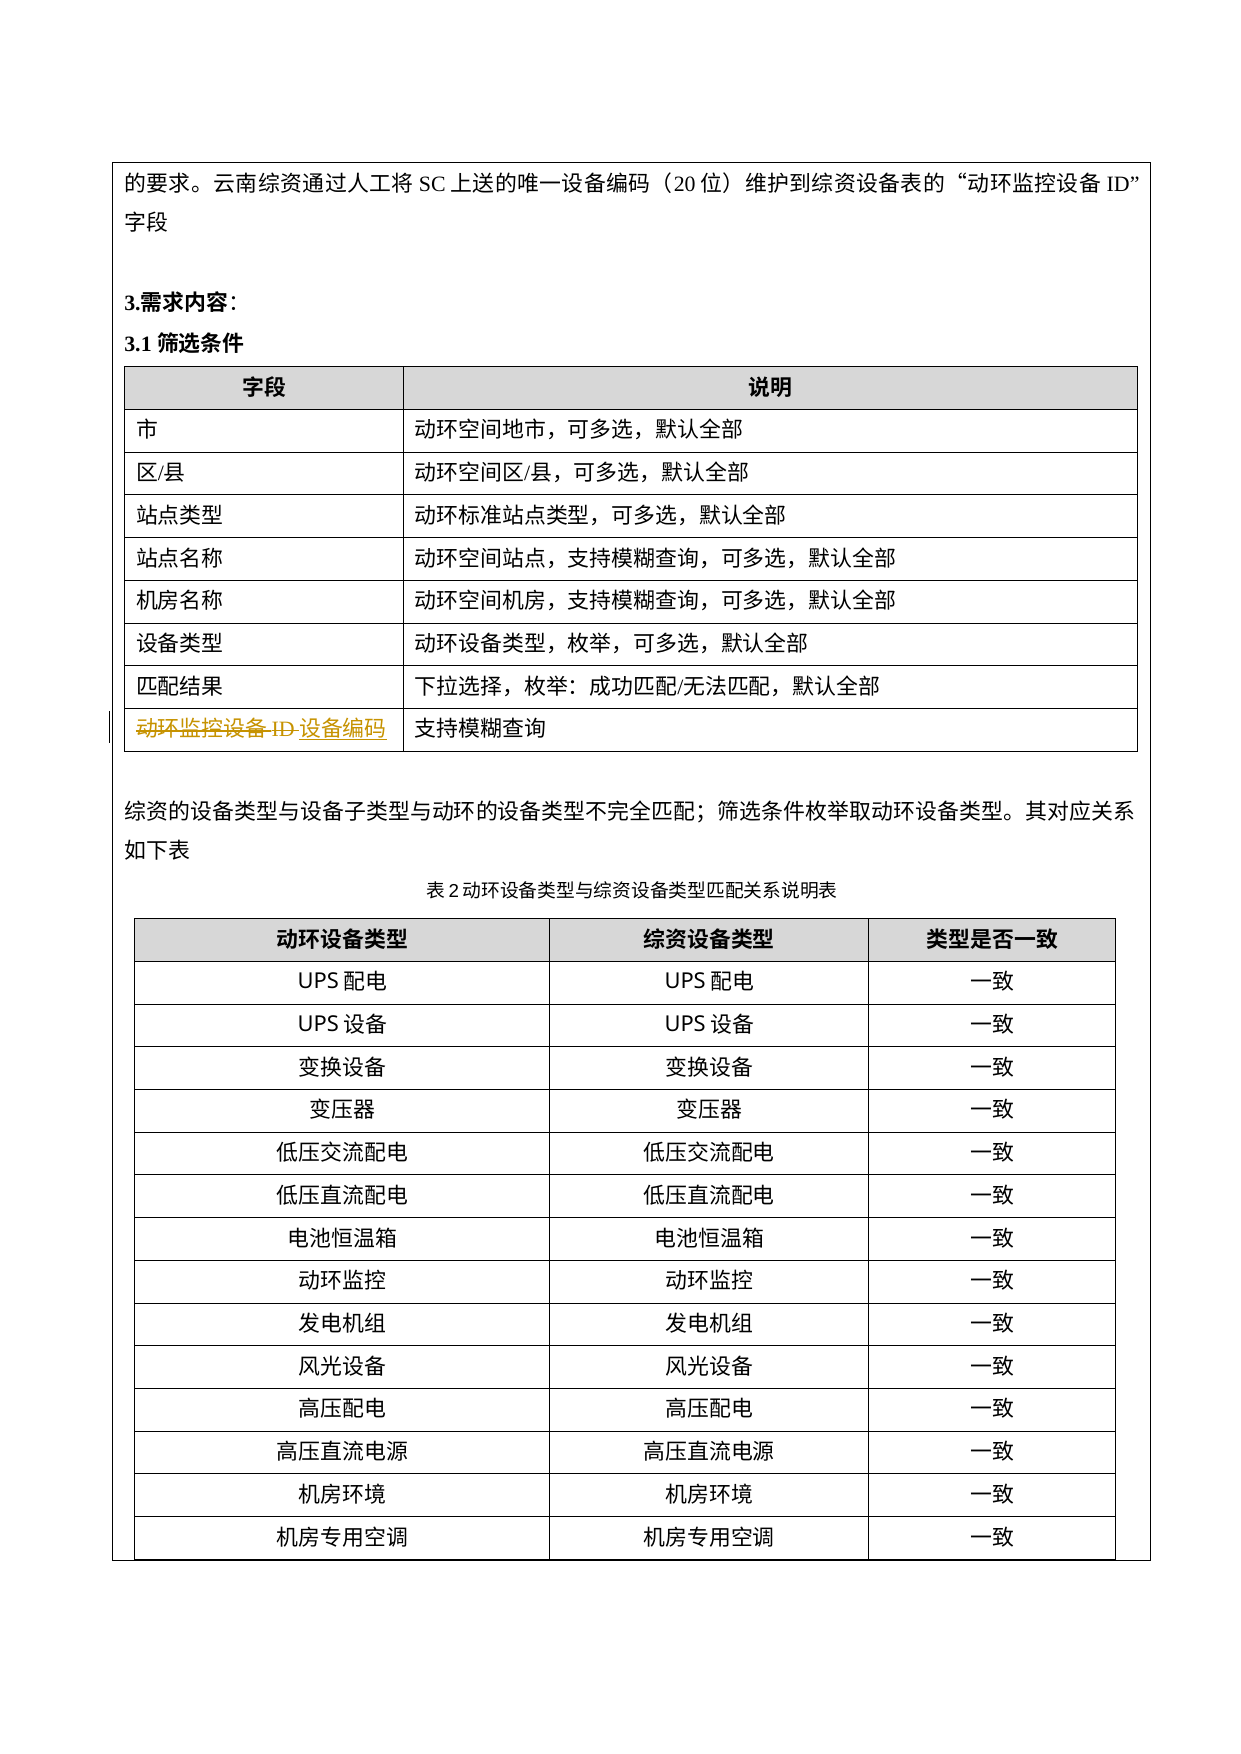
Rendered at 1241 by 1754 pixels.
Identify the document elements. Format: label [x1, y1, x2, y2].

table_cell [113, 163, 1150, 1560]
